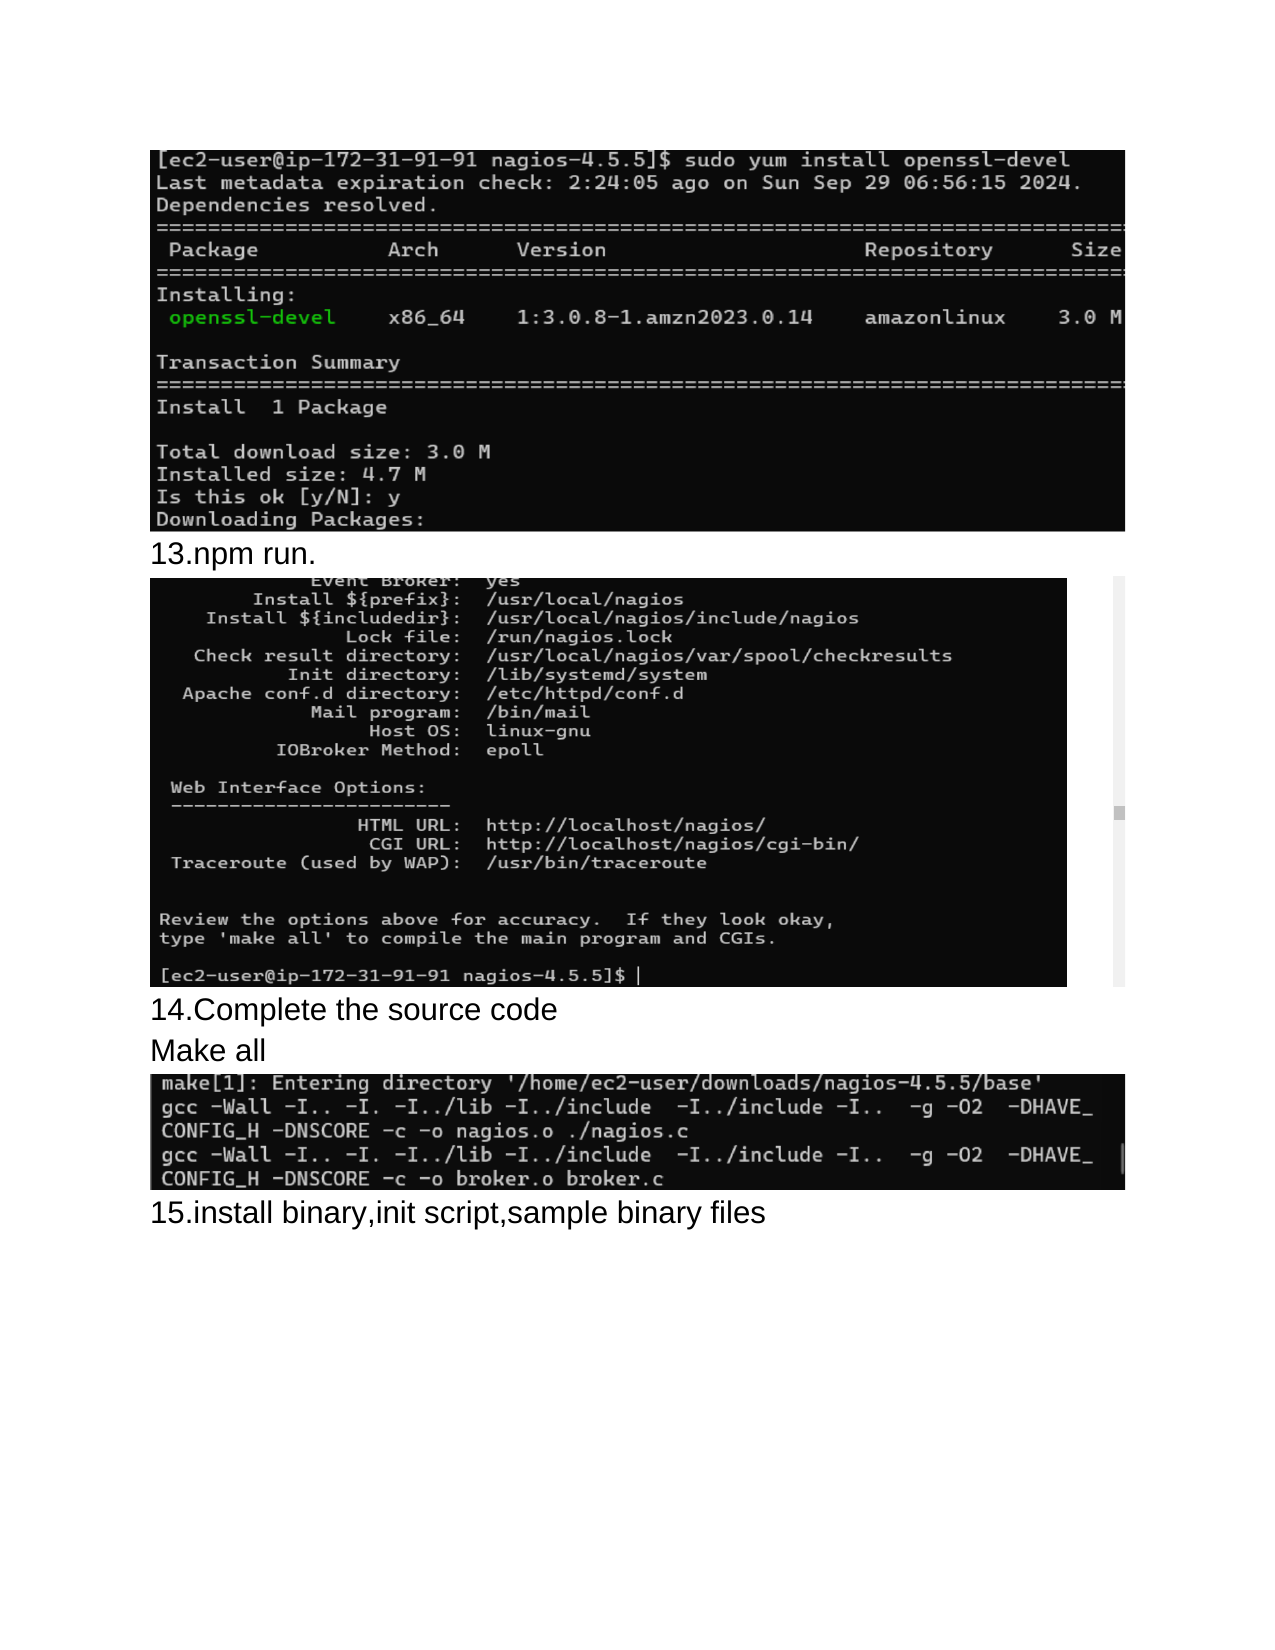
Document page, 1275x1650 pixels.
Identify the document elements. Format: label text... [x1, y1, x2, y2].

picture [150, 1073, 1125, 1190]
text 13.npm run. [150, 535, 1125, 571]
text 14.Complete the source code [150, 991, 1125, 1027]
picture [150, 150, 1125, 532]
picture [150, 576, 1125, 987]
text 15.install binary,init script,sample binary files [150, 1194, 1125, 1229]
text Make all [150, 1032, 1125, 1068]
